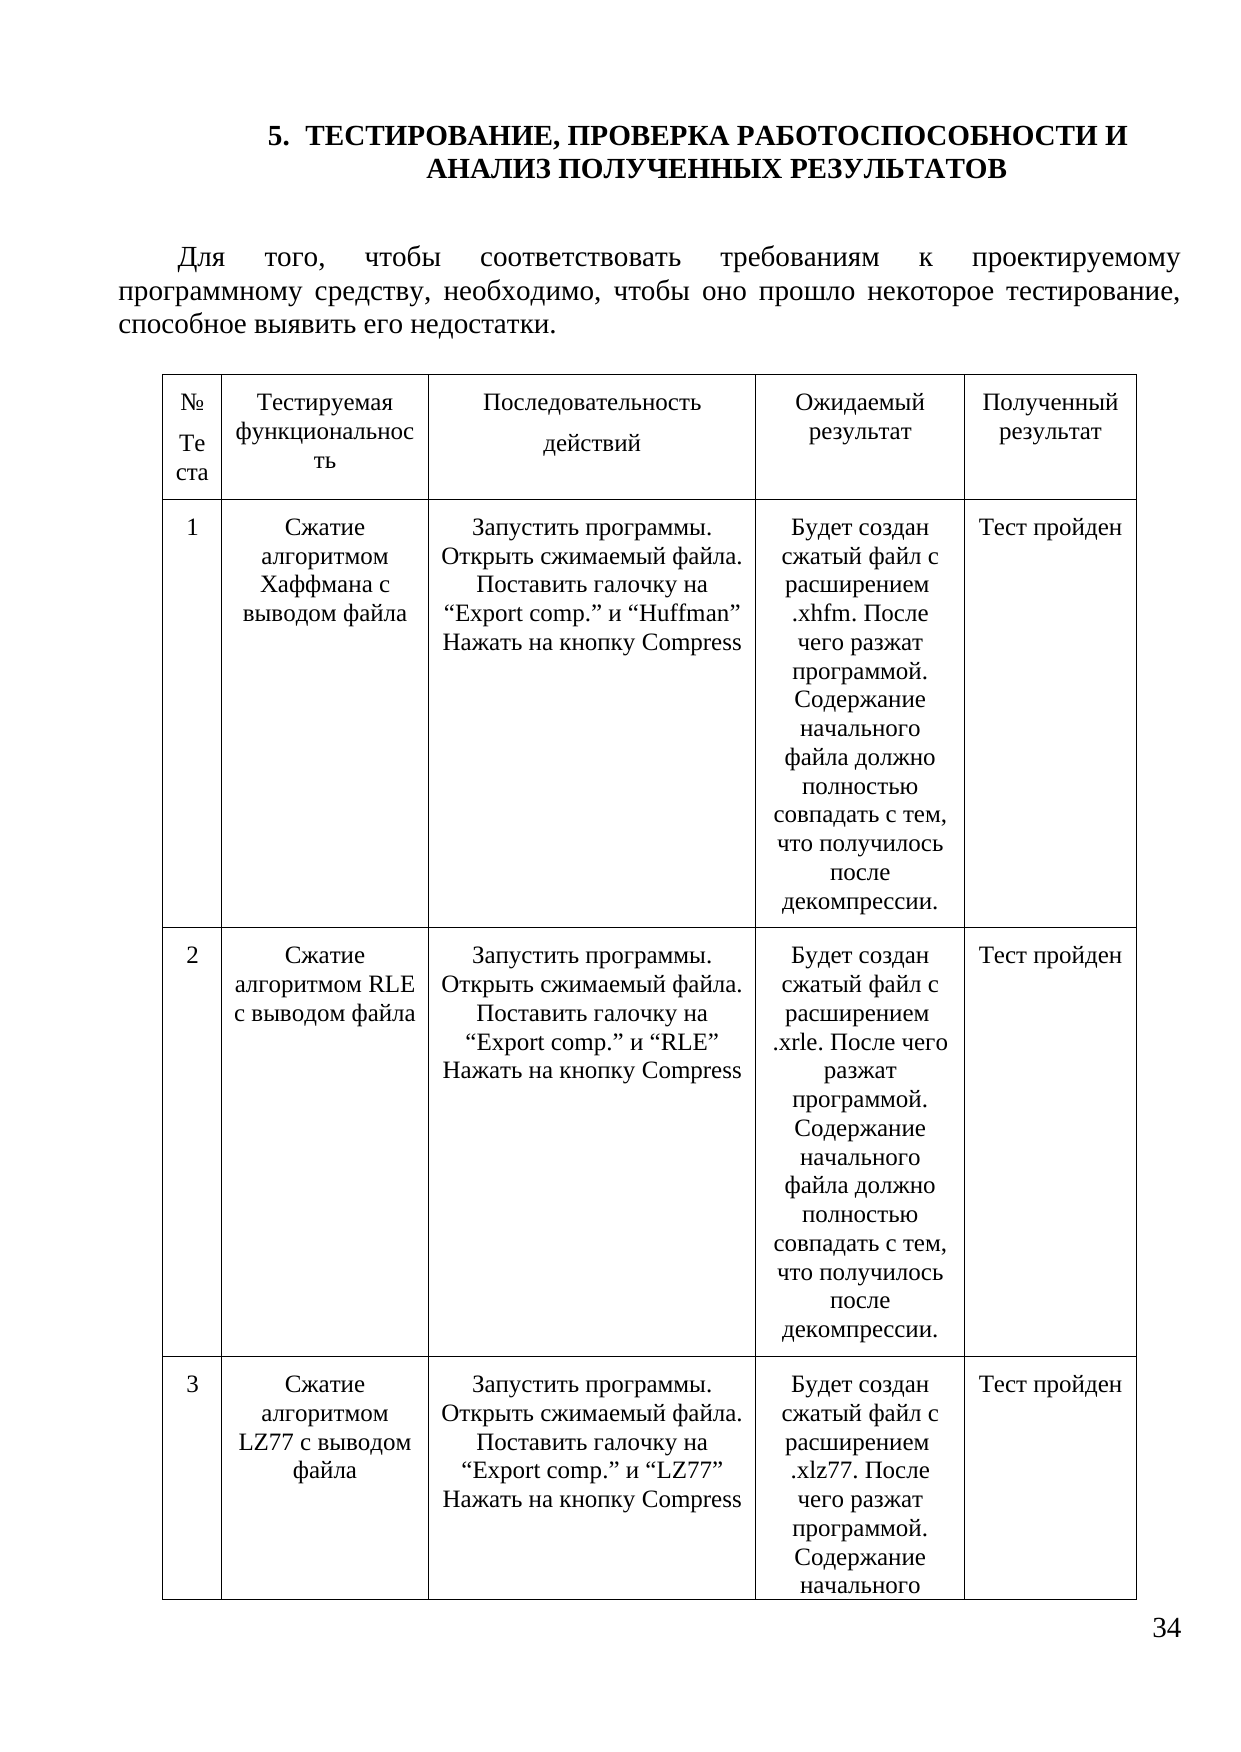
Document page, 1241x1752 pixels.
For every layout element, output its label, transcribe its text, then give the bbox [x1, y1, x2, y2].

table_cell Сжатие алгоритмом RLE с выводом файла [222, 928, 428, 1356]
table_header Последовательность действий [429, 375, 755, 498]
table_header Ожидаемый результат [756, 375, 964, 498]
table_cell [756, 1357, 964, 1599]
table_cell 3 [163, 1357, 221, 1599]
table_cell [429, 1357, 755, 1599]
table_header № Теста [163, 375, 221, 498]
table_cell Сжатие алгоритмом Хаффмана с выводом файла [222, 500, 428, 927]
table_cell 2 [163, 928, 221, 1356]
list ТЕСТИРОВАНИЕ, ПРОВЕРКА РАБОТОСПОСОБНОСТИ И АНАЛИЗ ПОЛУЧЕННЫХ РЕЗУЛЬТАТОВ [215, 118, 1181, 185]
table_cell Тест пройден [965, 928, 1136, 1356]
table_cell Тест пройден [965, 1357, 1136, 1599]
table_cell Будет создан сжатый файл с расширением .xhfm. После чего разжат программой. Содержание начального файла должно полностью совпадать с тем, что получилось после декомпрессии. [756, 500, 964, 927]
table_cell Тест пройден [965, 500, 1136, 927]
text Для того, чтобы соответствовать требованиям к проектируемому программному средству, необходимо, чтобы оно прошло некоторое тестирование, способное выявить его недостатки. [118, 239, 1181, 340]
table_cell Будет создан сжатый файл с расширением .xrle. После чего разжат программой. Содержание начального файла должно полностью совпадать с тем, что получилось после декомпрессии. [756, 928, 964, 1356]
table_header Полученный результат [965, 375, 1136, 498]
table_cell 1 [163, 500, 221, 927]
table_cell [222, 1357, 428, 1599]
table_cell Запустить программы. Открыть сжимаемый файла. Поставить галочку на “Export comp.” и “RLE” Нажать на кнопку Compress [429, 928, 755, 1356]
table_header Тестируемая функциональность [222, 375, 428, 498]
table_cell Запустить программы. Открыть сжимаемый файла. Поставить галочку на “Export comp.” и “Huffman” Нажать на кнопку Compress [429, 500, 755, 927]
